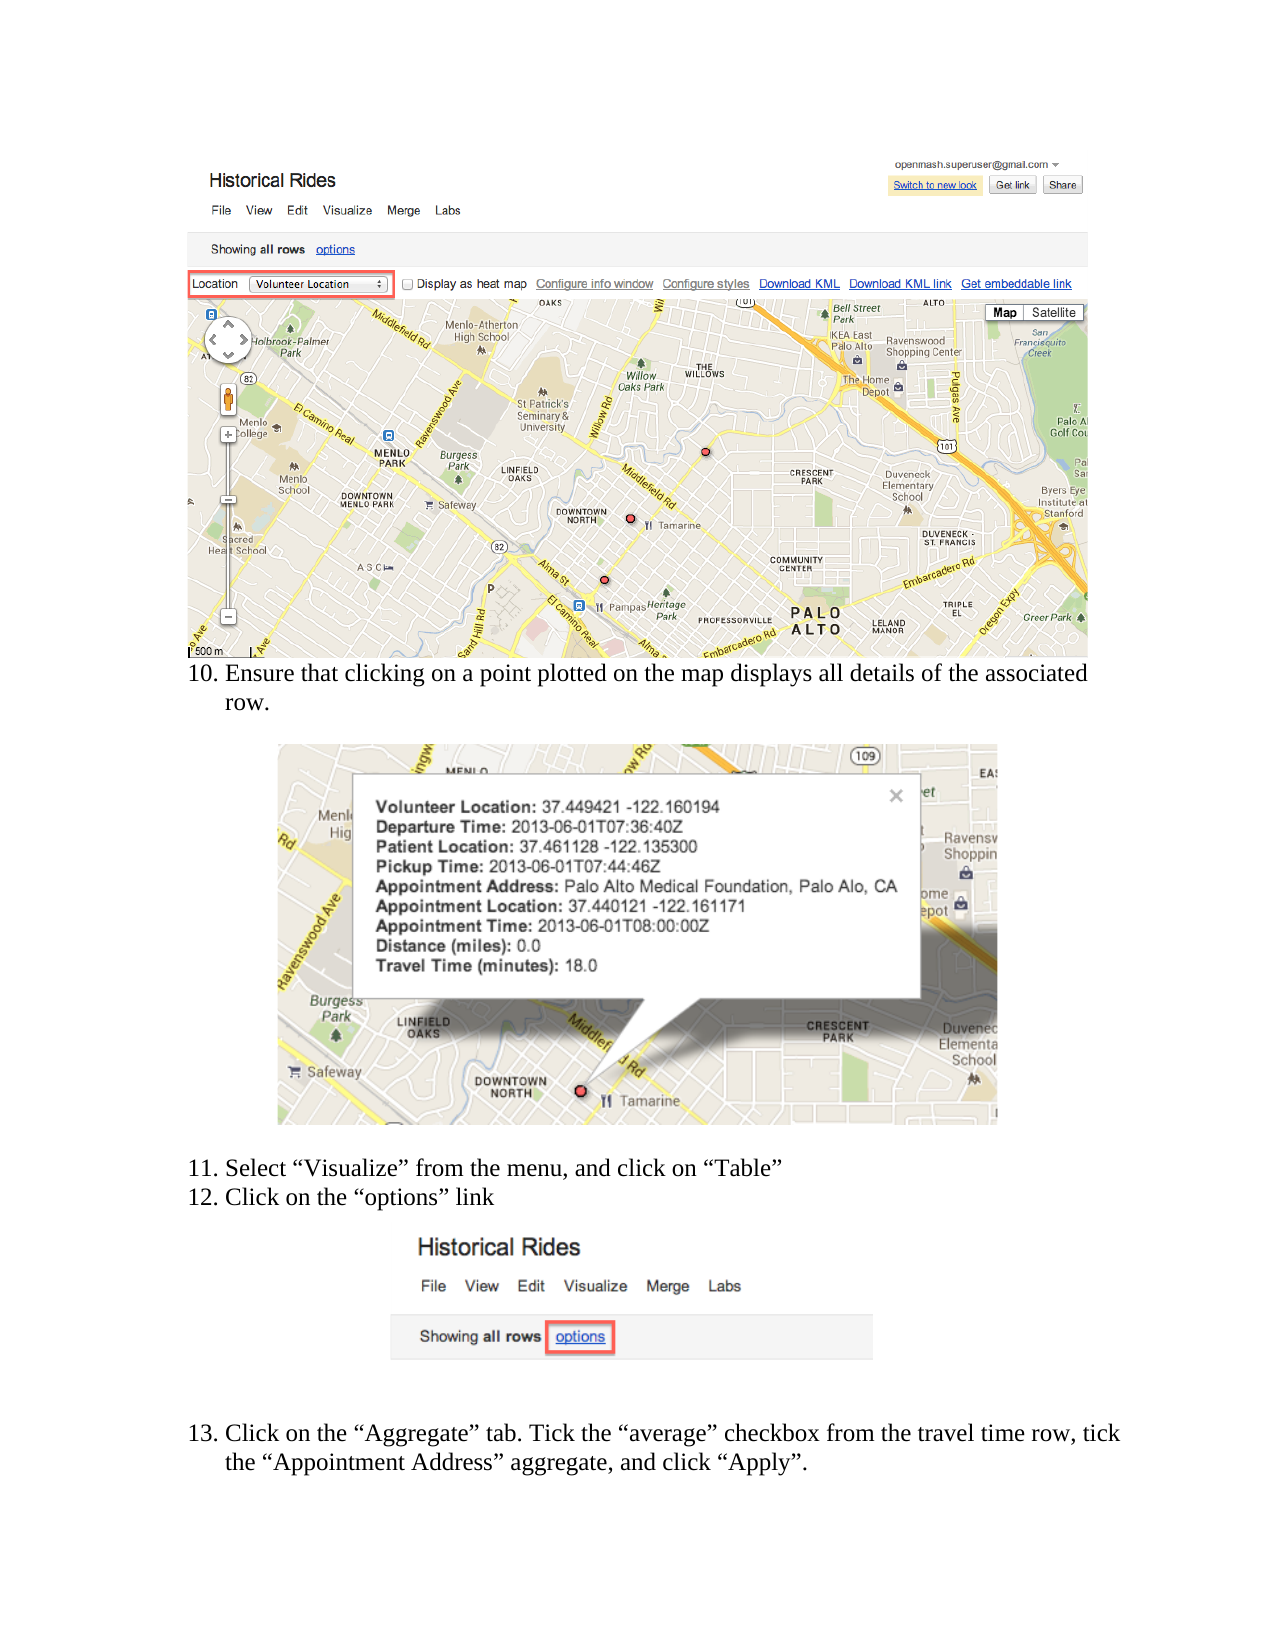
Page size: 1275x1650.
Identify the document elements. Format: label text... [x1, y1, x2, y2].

picture [187, 150, 1088, 658]
picture [277, 744, 998, 1125]
list Click on the “options” link [187, 1182, 1125, 1211]
picture [390, 1222, 873, 1361]
list Click on the “Aggregate” tab. Tick the “average” checkbox from the travel time row, tick the “Appointment Address” aggregate, and click “Apply”. [187, 1418, 1125, 1475]
list Select “Visualize” from the menu, and click on “Table” [187, 1153, 1125, 1182]
